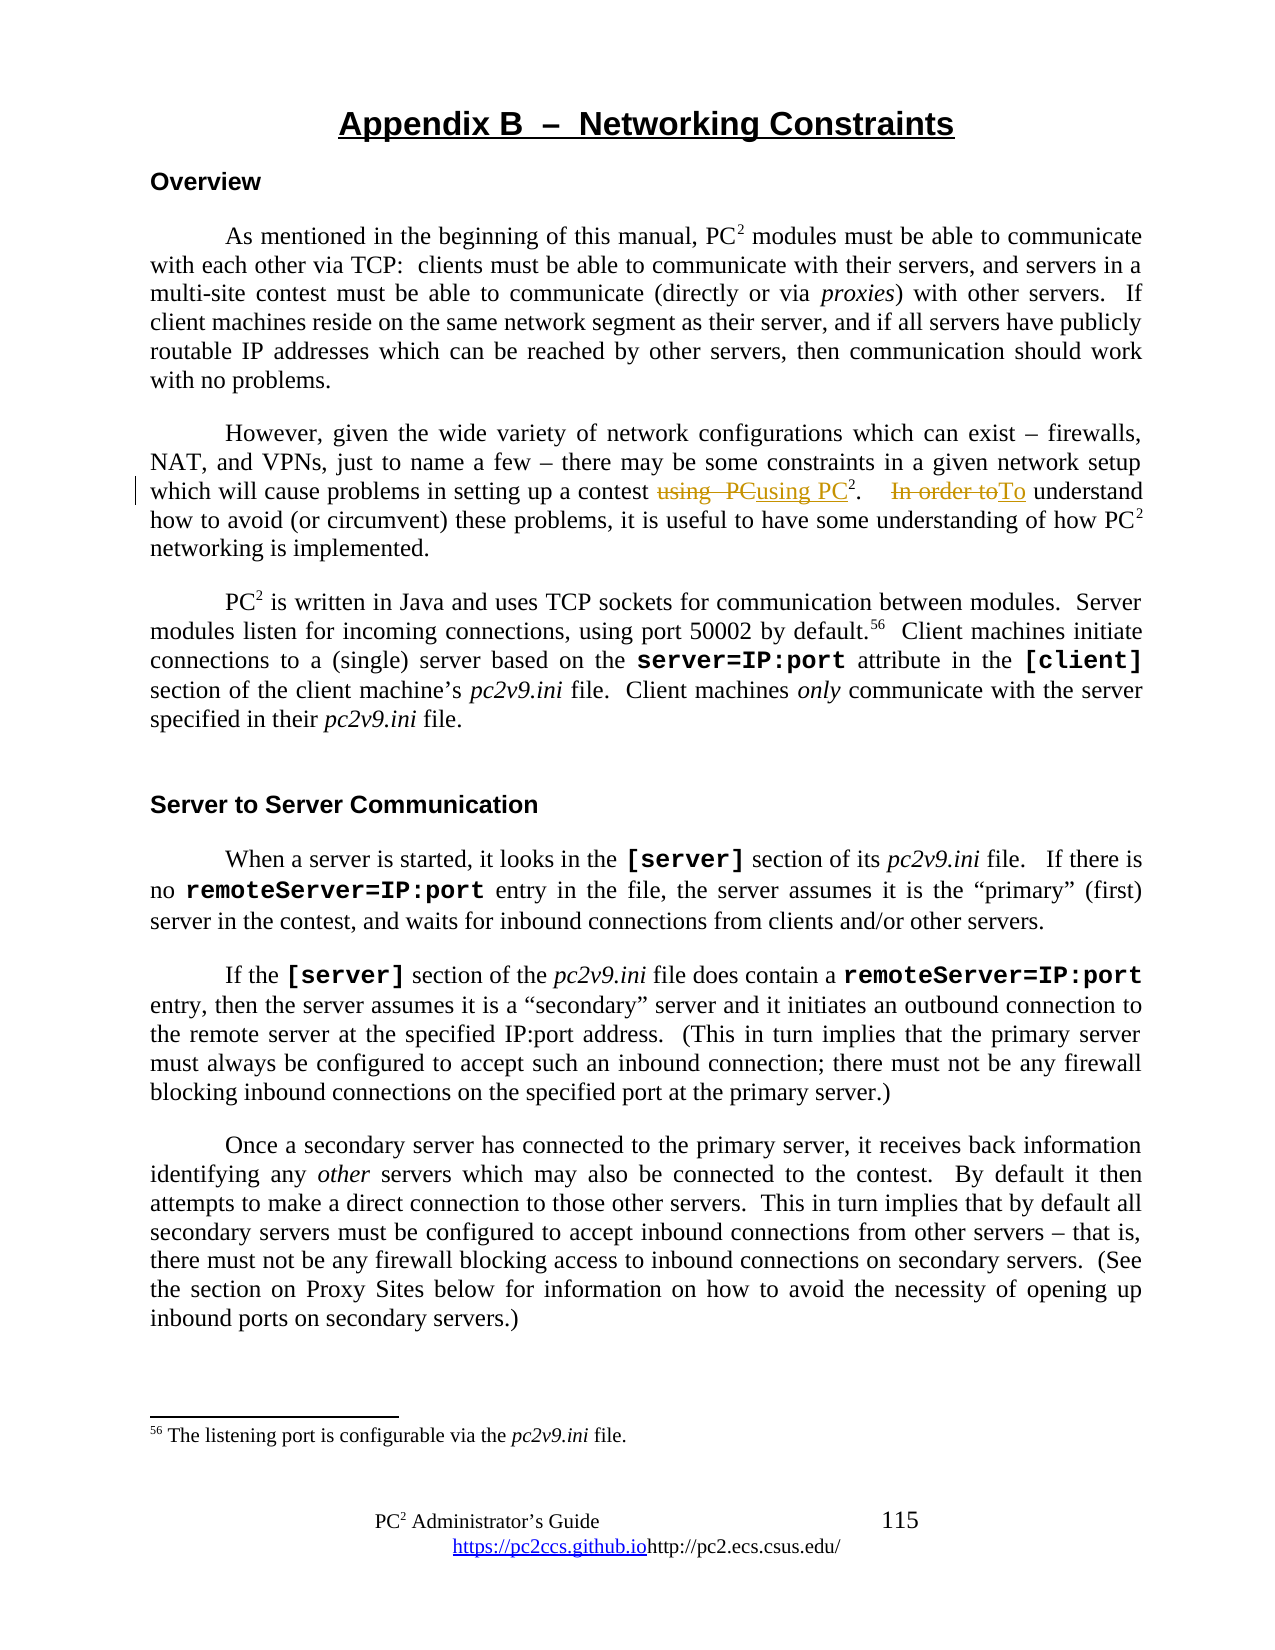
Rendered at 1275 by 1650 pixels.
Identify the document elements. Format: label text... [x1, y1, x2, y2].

text However, given the wide variety of network configurations which can exist – firewalls, NAT, and VPNs, just to name a few – there may be some constraints in a given network setup which will cause problems in setting up a contest 2. understand how to avoid (or circumvent) these problems, it is useful to have some understanding of how PC2 networking is implemented. [150, 418, 1143, 562]
text PC2 is written in Java and uses TCP sockets for communication between modules. Server modules listen for incoming connections, using port 50002 by default. Client machines initiate connections to a (single) server based on the server=IP:port attribute in the [client] section of the client machine’s pc2v9.ini file. Client machines only communicate with the server specified in their pc2v9.ini file. [150, 587, 1143, 733]
text When a server is started, it looks in the [server] section of its pc2v9.ini file. If there is no remoteServer=IP:port entry in the file, the server assumes it is the “primary” (first) server in the contest, and waits for inbound connections from clients and/or other servers. [150, 844, 1143, 935]
text If the [server] section of the pc2v9.ini file does contain a remoteServer=IP:port entry, then the server assumes it is a “secondary” server and it initiates an outbound connection to the remote server at the specified IP:port address. (This in turn implies that the primary server must always be configured to accept such an inbound connection; there must not be any firewall blocking inbound connections on the specified port at the primary server.) [150, 960, 1143, 1106]
text Once a secondary server has connected to the primary server, it receives back information identifying any other servers which may also be connected to the contest. By default it then attempts to make a direct connection to those other servers. This in turn implies that by default all secondary servers must be configured to accept inbound connections from other servers – that is, there must not be any firewall blocking access to inbound connections on secondary servers. (See the section on Proxy Sites below for information on how to avoid the necessity of opening up inbound ports on secondary servers.) [150, 1131, 1143, 1332]
text Overview [150, 167, 1143, 196]
text As mentioned in the beginning of this manual, PC2 modules must be able to communicate with each other via TCP: clients must be able to communicate with their servers, and servers in a multi-site contest must be able to communicate (directly or via proxies) with other servers. If client machines reside on the same network segment as their server, and if all servers have publicly routable IP addresses which can be reached by other servers, then communication should work with no problems. [150, 221, 1143, 393]
text Appendix B – Networking Constraints [150, 104, 1143, 142]
text Server to Server Communication [150, 791, 1143, 819]
